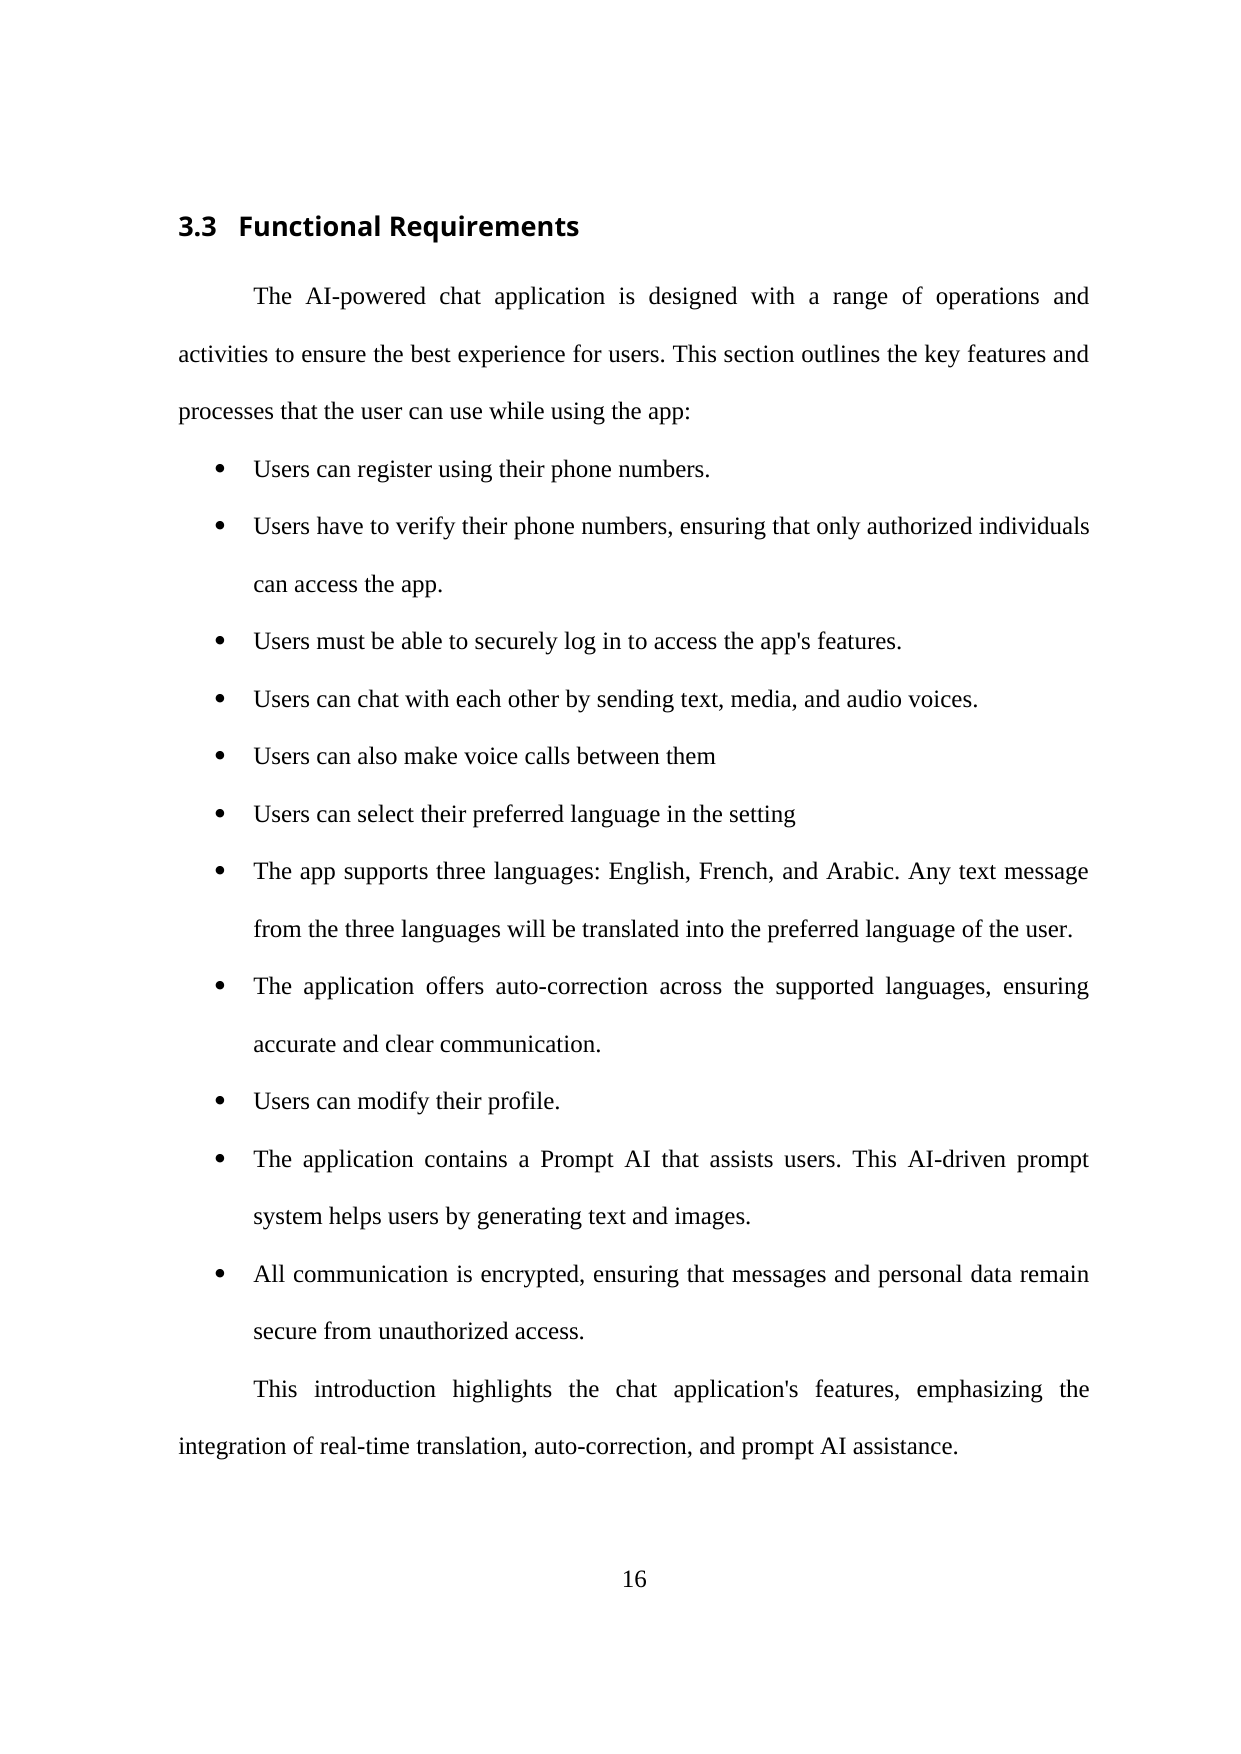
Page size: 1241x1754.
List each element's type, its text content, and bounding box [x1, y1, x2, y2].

list Users have to verify their phone numbers, ensuring that only authorized individuals can access the app. [216, 511, 1090, 597]
list All communication is encrypted, ensuring that messages and personal data remain secure from unauthorized access. [216, 1259, 1090, 1345]
list The application contains a Prompt AI that assists users. This AI-driven prompt system helps users by generating text and images. [216, 1144, 1090, 1230]
list The app supports three languages: English, French, and Arabic. Any text message from the three languages will be translated into the preferred language of the user. [216, 856, 1090, 942]
list Users can register using their phone numbers. [216, 454, 1090, 482]
list Users must be able to securely log in to access the app's features. [216, 626, 1090, 655]
subtitle Functional Requirements [178, 207, 1090, 244]
list Users can select their preferred language in the setting [216, 799, 1090, 827]
list Users can chat with each other by sending text, media, and audio voices. [216, 684, 1090, 712]
list Users can also make voice calls between them [216, 741, 1090, 770]
list Users can modify their profile. [216, 1086, 1090, 1115]
list The application offers auto-correction across the supported languages, ensuring accurate and clear communication. [216, 971, 1090, 1057]
text The AI-powered chat application is designed with a range of operations and activities to ensure the best experience for users. This section outlines the key features and processes that the user can use while using the app: [178, 281, 1090, 425]
text This introduction highlights the chat application's features, emphasizing the integration of real-time translation, auto-correction, and prompt AI assistance. [178, 1374, 1090, 1460]
